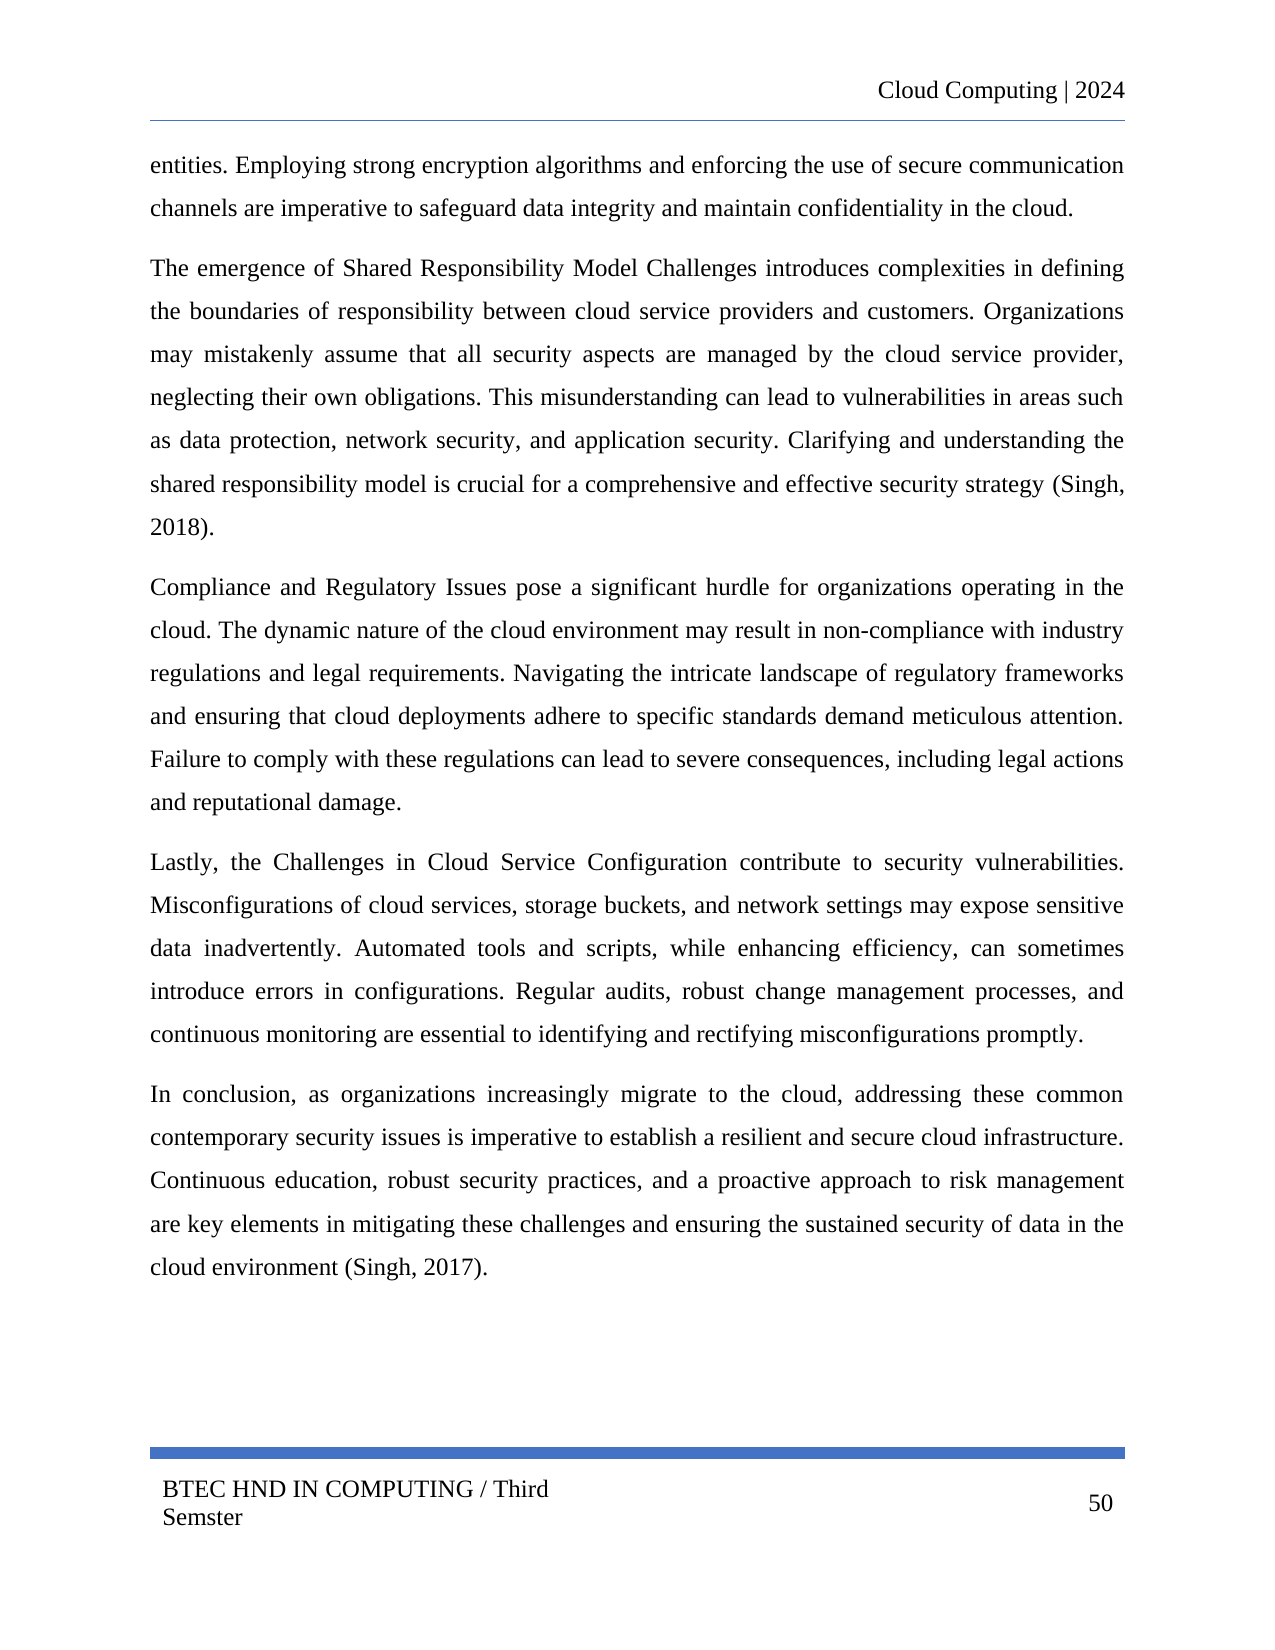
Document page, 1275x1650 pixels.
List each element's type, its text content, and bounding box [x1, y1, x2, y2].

text Compliance and Regulatory Issues pose a significant hurdle for organizations operating in the cloud. The dynamic nature of the cloud environment may result in non-compliance with industry regulations and legal requirements. Navigating the intricate landscape of regulatory frameworks and ensuring that cloud deployments adhere to specific standards demand meticulous attention. Failure to comply with these regulations can lead to severe consequences, including legal actions and reputational damage. [150, 572, 1125, 816]
text Lastly, the Challenges in Cloud Service Configuration contribute to security vulnerabilities. Misconfigurations of cloud services, storage buckets, and network settings may expose sensitive data inadvertently. Automated tools and scripts, while enhancing efficiency, can sometimes introduce errors in configurations. Regular audits, robust change management processes, and continuous monitoring are essential to identifying and rectifying misconfigurations promptly. [150, 847, 1125, 1048]
text The emergence of Shared Responsibility Model Challenges introduces complexities in defining the boundaries of responsibility between cloud service providers and customers. Organizations may mistakenly assume that all security aspects are managed by the cloud service provider, neglecting their own obligations. This misunderstanding can lead to vulnerabilities in areas such as data protection, network security, and application security. Clarifying and understanding the shared responsibility model is crucial for a comprehensive and effective security strategy. [150, 253, 1125, 541]
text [150, 150, 1125, 222]
text In conclusion, as organizations increasingly migrate to the cloud, addressing these common contemporary security issues is imperative to establish a resilient and secure cloud infrastructure. Continuous education, robust security practices, and a proactive approach to risk management are key elements in mitigating these challenges and ensuring the sustained security of data in the cloud environment. [150, 1079, 1125, 1281]
